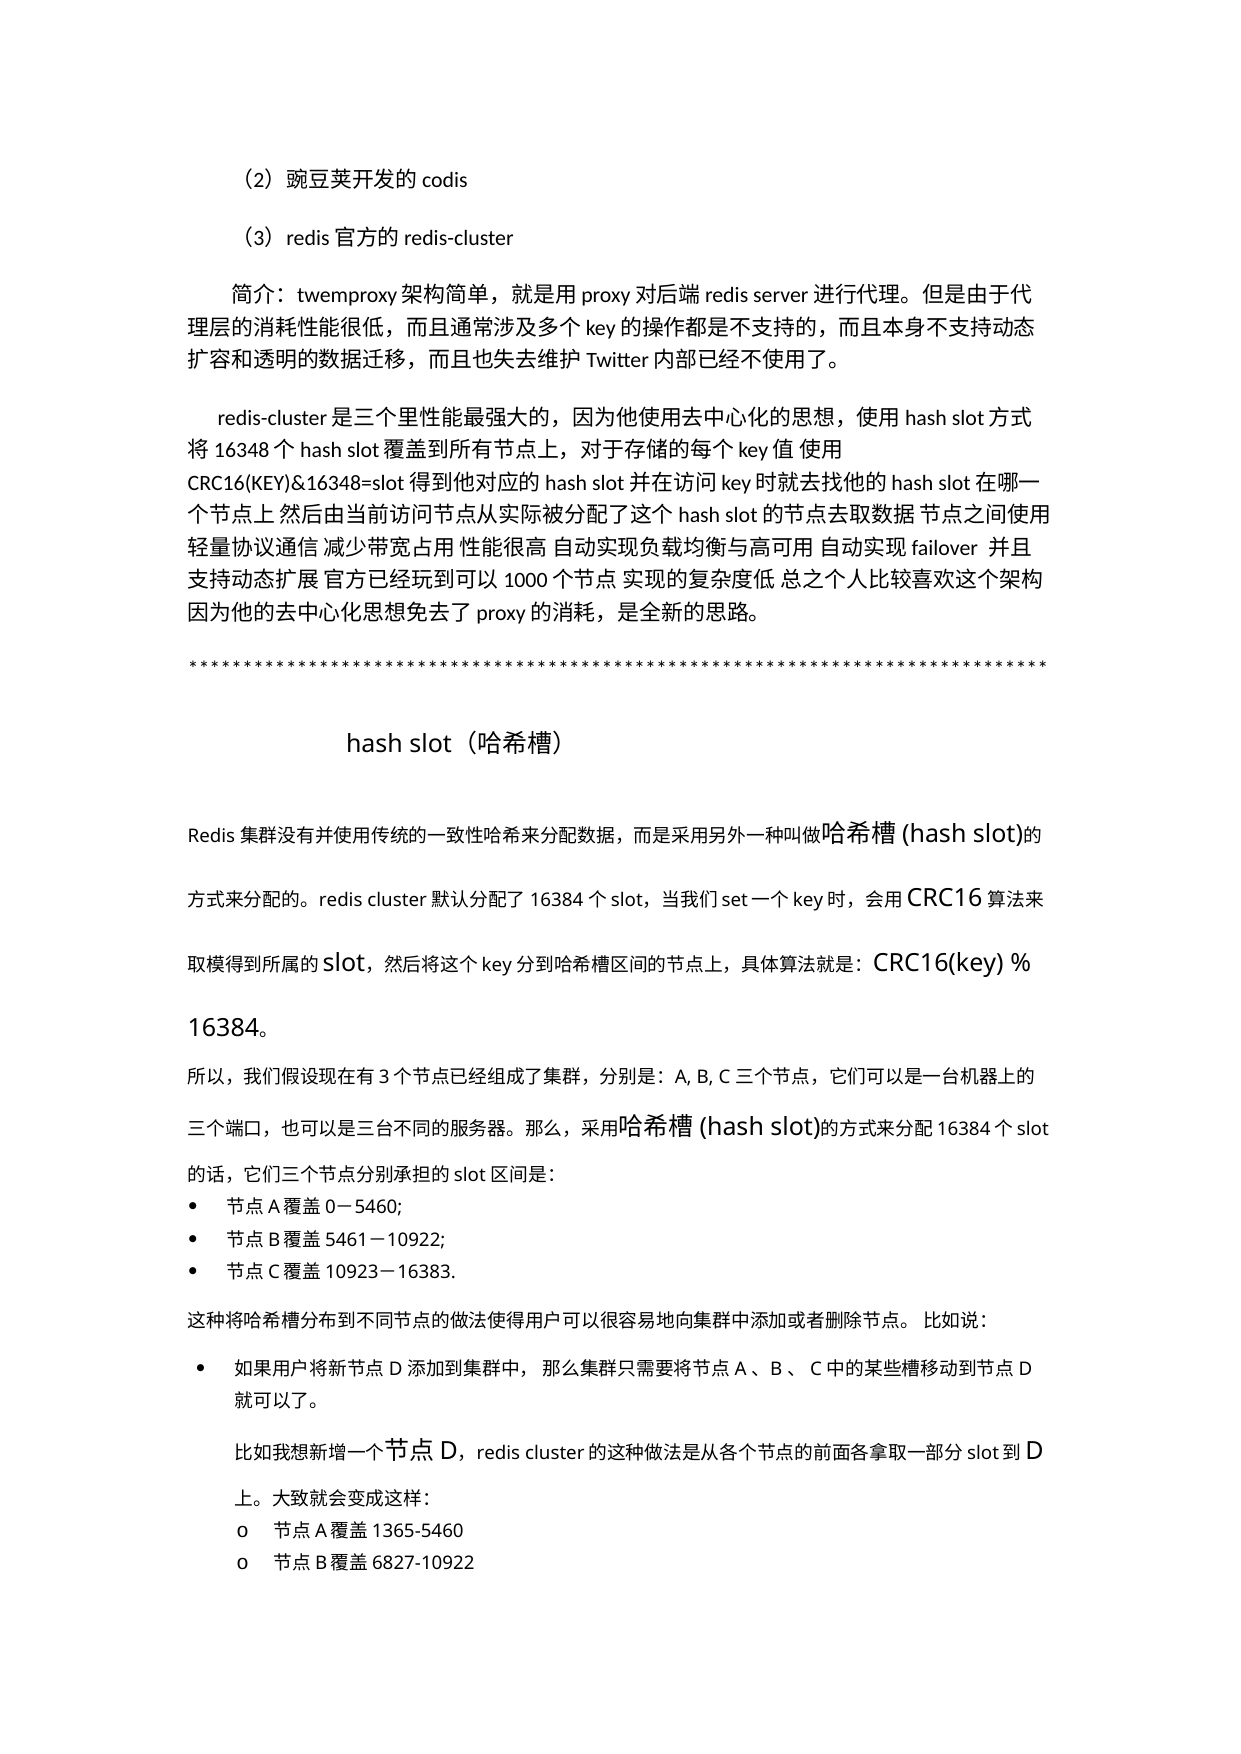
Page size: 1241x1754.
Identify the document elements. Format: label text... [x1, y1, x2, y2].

text 这种将哈希槽分布到不同节点的做法使得用户可以很容易地向集群中添加或者删除节点。 比如说： [187, 1303, 1053, 1335]
list 节点B覆盖5461－10922; [189, 1222, 1053, 1254]
list 节点B覆盖6827-10922 [236, 1546, 1053, 1578]
text Redis 集群没有并使用传统的一致性哈希来分配数据，而是采用另外一种叫做哈希槽 (hash slot)的方式来分配的。redis cluster 默认分配了 16384 个slot，当我们set一个key 时，会用CRC16算法来取模得到所属的slot，然后将这个key 分到哈希槽区间的节点上，具体算法就是：CRC16(key) % 16384。 [187, 799, 1053, 1059]
text （2）豌豆荚开发的codis [231, 162, 1053, 194]
text redis-cluster是三个里性能最强大的，因为他使用去中心化的思想，使用hash slot方式 将16348个hash slot覆盖到所有节点上，对于存储的每个key值 使用CRC16(KEY)&16348=slot 得到他对应的hash slot 并在访问key时就去找他的hash slot在哪一个节点上 然后由当前访问节点从实际被分配了这个hash slot的节点去取数据 节点之间使用轻量协议通信 减少带宽占用 性能很高 自动实现负载均衡与高可用 自动实现failover 并且支持动态扩展 官方已经玩到可以1000个节点 实现的复杂度低 总之个人比较喜欢这个架构 因为他的去中心化思想免去了proxy的消耗，是全新的思路。 [187, 399, 1053, 627]
text 比如我想新增一个节点D，redis cluster的这种做法是从各个节点的前面各拿取一部分slot到D上。大致就会变成这样： [234, 1416, 1053, 1513]
text （3）redis官方的redis-cluster [231, 219, 1053, 252]
text ******************************************************************************* [187, 652, 1053, 684]
text 简介：twemproxy架构简单，就是用proxy对后端redis server进行代理。但是由于代理层的消耗性能很低，而且通常涉及多个key的操作都是不支持的，而且本身不支持动态扩容和透明的数据迁移，而且也失去维护 Twitter内部已经不使用了。 [187, 277, 1053, 374]
text 所以，我们假设现在有3个节点已经组成了集群，分别是：A, B, C 三个节点，它们可以是一台机器上的三个端口，也可以是三台不同的服务器。那么，采用哈希槽 (hash slot)的方式来分配16384个slot 的话，它们三个节点分别承担的slot 区间是： [187, 1059, 1053, 1189]
list 节点A覆盖1365-5460 [236, 1513, 1053, 1546]
list 节点C覆盖10923－16383. [189, 1254, 1053, 1287]
text hash slot（哈希槽） [187, 709, 1053, 774]
list 节点A覆盖0－5460; [189, 1189, 1053, 1222]
list 如果用户将新节点 D 添加到集群中， 那么集群只需要将节点 A 、B 、 C 中的某些槽移动到节点 D 就可以了。 [197, 1351, 1053, 1416]
